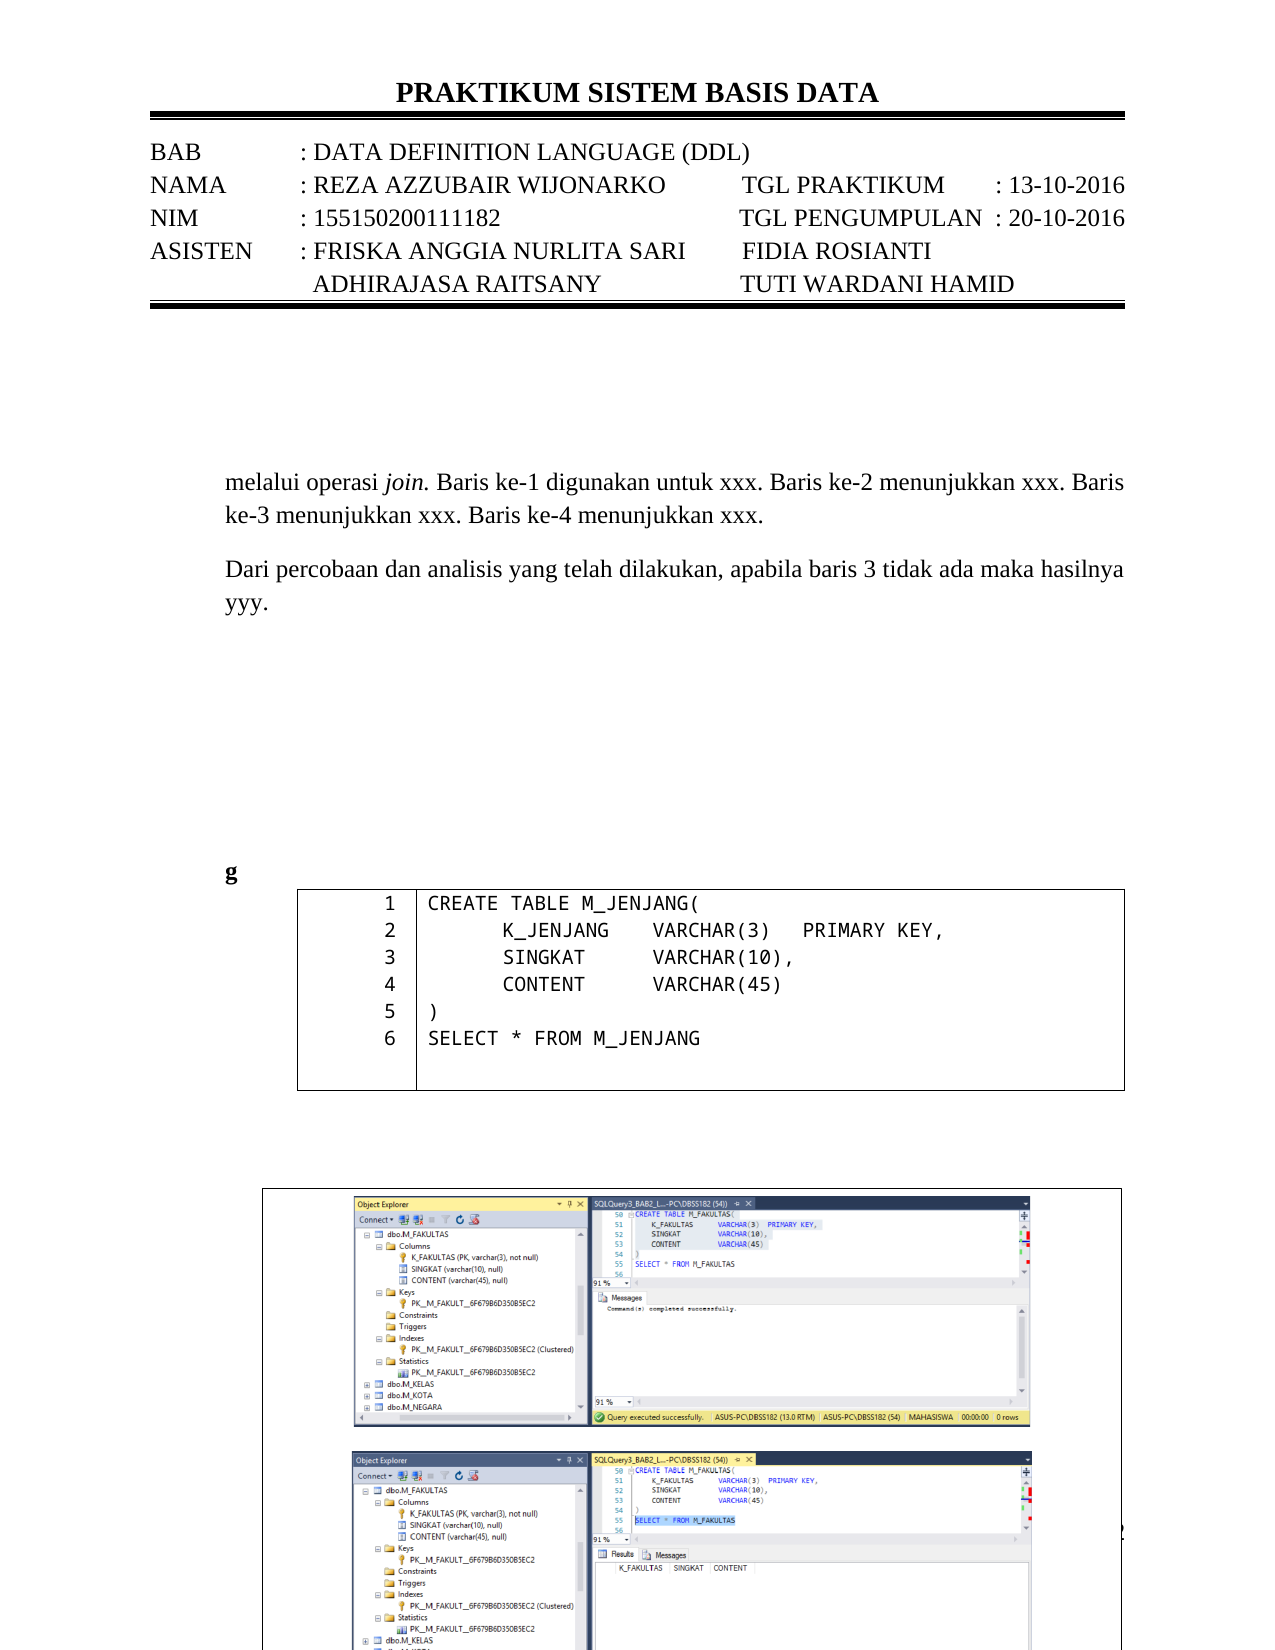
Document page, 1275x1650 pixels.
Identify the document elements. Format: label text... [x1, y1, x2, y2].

table_header 1 2 3 4 5 6 [298, 890, 416, 1090]
picture [351, 1451, 1032, 1650]
text melalui operasi join. Baris ke-1 digunakan untuk xxx. Baris ke-2 menunjukkan xxx. Baris ke-3 menunjukkan xxx. Baris ke-4 menunjukkan xxx. [225, 467, 1125, 529]
text Dari percobaan dan analisis yang telah dilakukan, apabila baris 3 tidak ada maka hasilnya yyy. [225, 554, 1125, 616]
picture [353, 1196, 1031, 1427]
table_header CREATE TABLE M_JENJANG( K_JENJANG VARCHAR(3) PRIMARY KEY, SINGKAT VARCHAR(10), CONTENT VARCHAR(45) ) SELECT * FROM M_JENJANG [417, 890, 1124, 1090]
